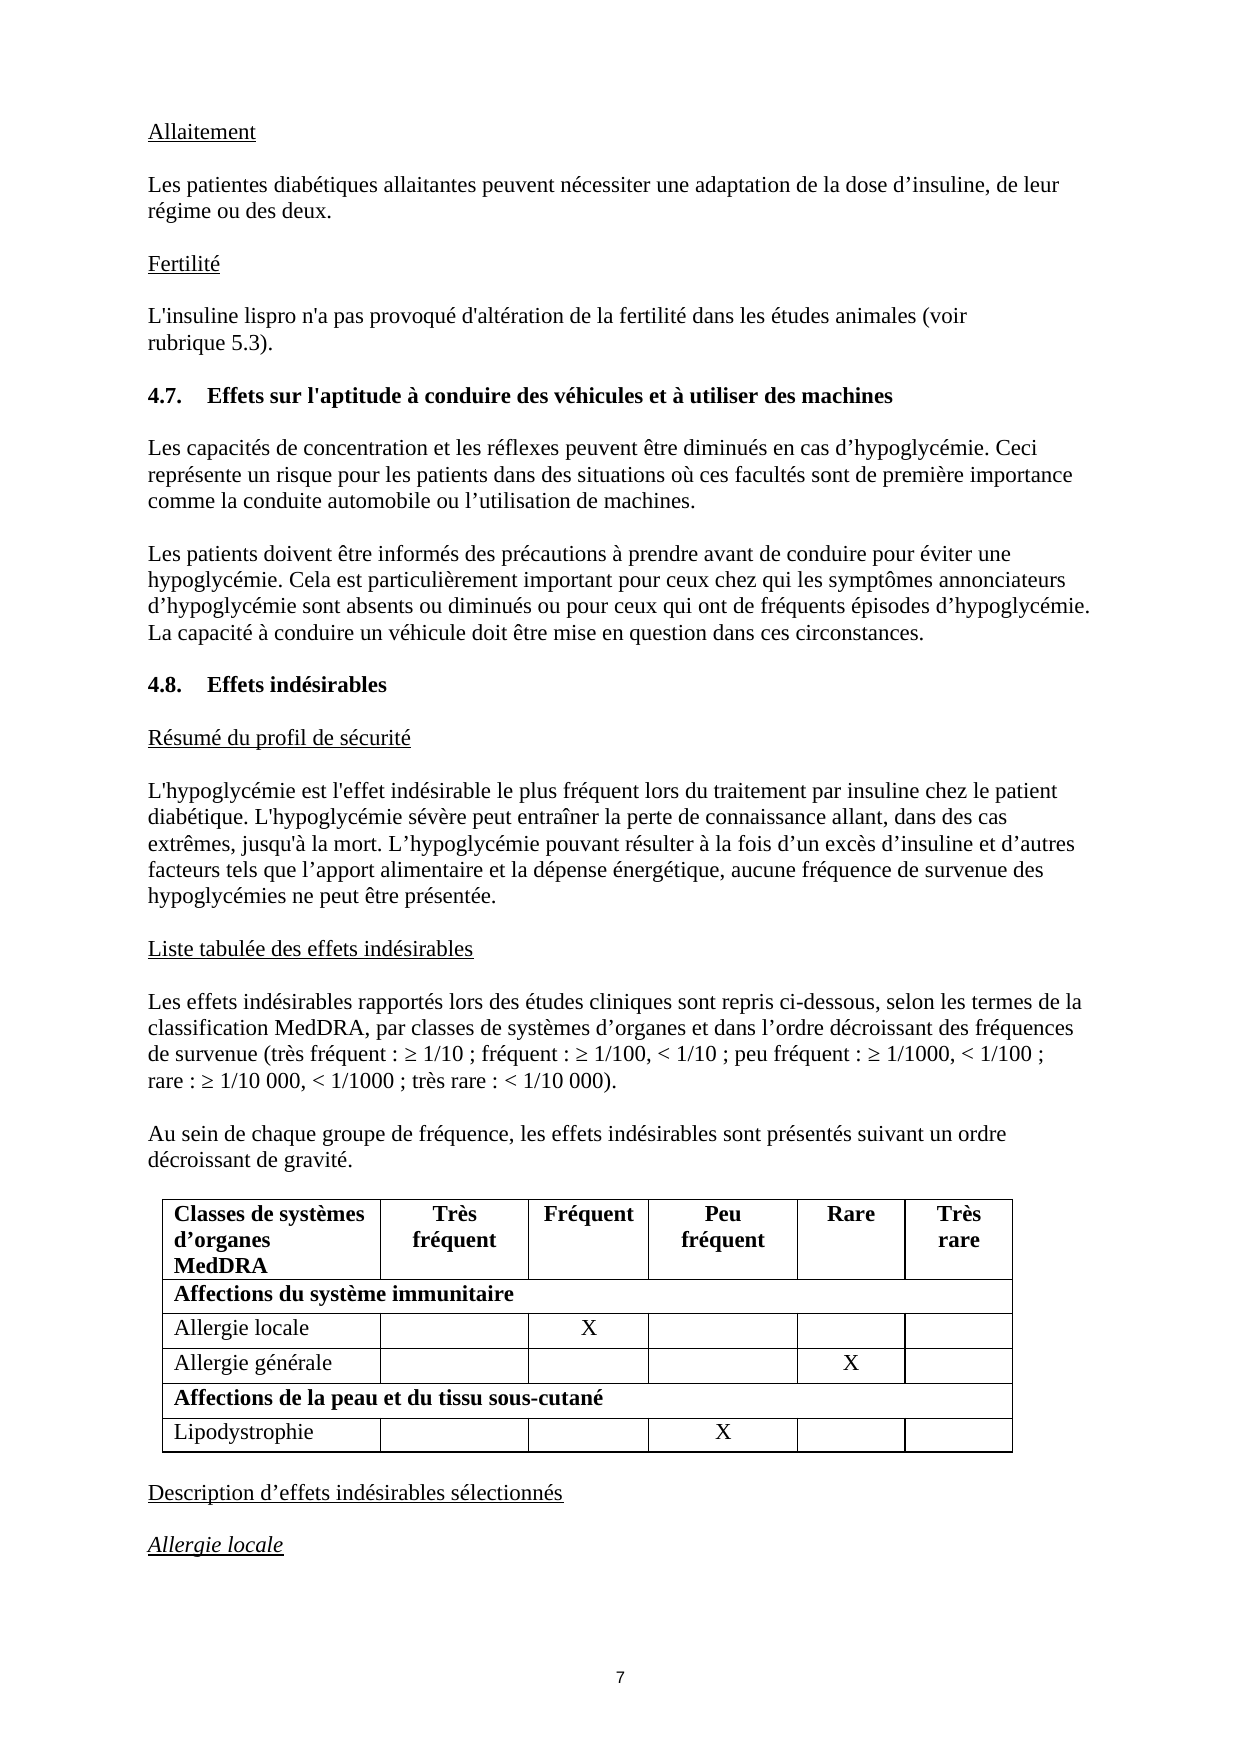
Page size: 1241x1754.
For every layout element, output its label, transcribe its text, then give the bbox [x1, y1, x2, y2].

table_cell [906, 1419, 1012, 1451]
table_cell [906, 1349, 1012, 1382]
text 4.7. Effets sur l'aptitude à conduire des véhicules et à utiliser des machines [148, 382, 1092, 408]
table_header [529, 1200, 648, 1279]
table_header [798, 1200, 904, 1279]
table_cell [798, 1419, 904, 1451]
text Fertilité [148, 250, 1092, 276]
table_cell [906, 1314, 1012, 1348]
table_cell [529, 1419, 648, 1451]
text Allaitement [148, 118, 1092, 144]
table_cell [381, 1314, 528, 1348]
text Les patientes diabétiques allaitantes peuvent nécessiter une adaptation de la dose d’insuline, de leur régime ou des deux. [148, 171, 1092, 223]
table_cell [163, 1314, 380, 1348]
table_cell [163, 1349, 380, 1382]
text L'insuline lispro n'a pas provoqué d'altération de la fertilité dans les études animales (voir rubrique 5.3). [148, 303, 1092, 355]
text Allergie locale [148, 1531, 1092, 1558]
text Les patients doivent être informés des précautions à prendre avant de conduire pour éviter une hypoglycémie. Cela est particulièrement important pour ceux chez qui les symptômes annonciateurs d’hypoglycémie sont absents ou diminués ou pour ceux qui ont de fréquents épisodes d’hypoglycémie. La capacité à conduire un véhicule doit être mise en question dans ces circonstances. [148, 540, 1092, 645]
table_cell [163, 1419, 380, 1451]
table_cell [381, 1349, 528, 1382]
text Au sein de chaque groupe de fréquence, les effets indésirables sont présentés suivant un ordre décroissant de gravité. [148, 1119, 1092, 1172]
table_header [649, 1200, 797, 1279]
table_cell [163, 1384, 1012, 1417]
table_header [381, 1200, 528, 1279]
text Description d’effets indésirables sélectionnés [148, 1479, 1092, 1505]
text Liste tabulée des effets indésirables [148, 935, 1092, 961]
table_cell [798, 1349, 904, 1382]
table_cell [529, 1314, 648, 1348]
text Les capacités de concentration et les réflexes peuvent être diminués en cas d’hypoglycémie. Ceci représente un risque pour les patients dans des situations où ces facultés sont de première importance comme la conduite automobile ou l’utilisation de machines. [148, 434, 1092, 513]
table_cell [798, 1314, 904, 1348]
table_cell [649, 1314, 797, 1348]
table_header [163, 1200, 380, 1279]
text L'hypoglycémie est l'effet indésirable le plus fréquent lors du traitement par insuline chez le patient diabétique. L'hypoglycémie sévère peut entraîner la perte de connaissance allant, dans des cas extrêmes, jusqu'à la mort. L’hypoglycémie pouvant résulter à la fois d’un excès d’insuline et d’autres facteurs tels que l’apport alimentaire et la dépense énergétique, aucune fréquence de survenue des hypoglycémies ne peut être présentée. [148, 777, 1092, 909]
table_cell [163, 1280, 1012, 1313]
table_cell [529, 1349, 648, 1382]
text Les effets indésirables rapportés lors des études cliniques sont repris ci-dessous, selon les termes de la classification MedDRA, par classes de systèmes d’organes et dans l’ordre décroissant des fréquences de survenue (très fréquent : ≥ 1/10 ; fréquent : ≥ 1/100, < 1/10 ; peu fréquent : ≥ 1/1000, < 1/100 ; rare : ≥ 1/10 000, < 1/1000 ; très rare : < 1/10 000). [148, 988, 1092, 1093]
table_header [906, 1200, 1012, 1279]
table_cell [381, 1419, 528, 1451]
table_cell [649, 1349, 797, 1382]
text Résumé du profil de sécurité [148, 724, 1092, 751]
text 4.8. Effets indésirables [148, 672, 1092, 698]
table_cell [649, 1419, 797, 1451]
